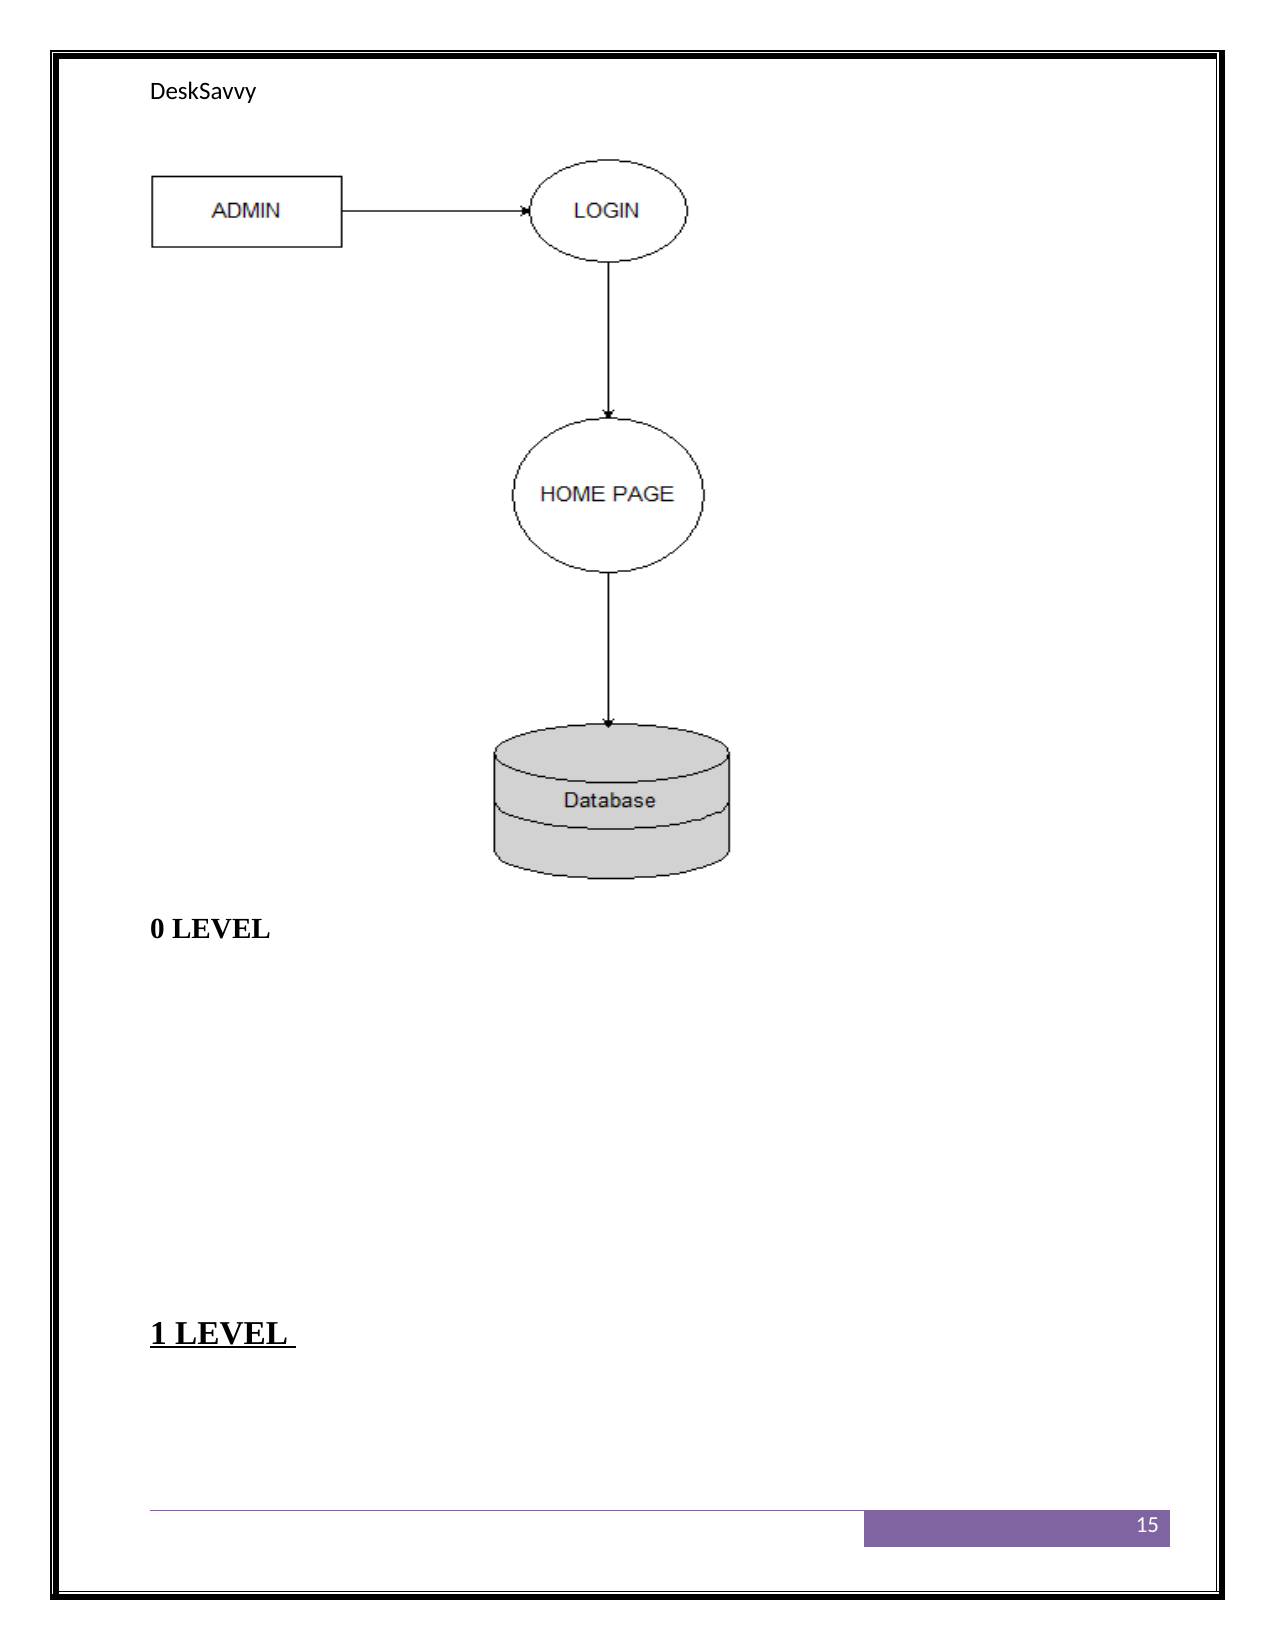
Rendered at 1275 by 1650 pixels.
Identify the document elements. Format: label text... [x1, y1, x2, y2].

picture [150, 158, 732, 881]
text 1 LEVEL [150, 1313, 1170, 1352]
text 0 LEVEL [150, 911, 1170, 945]
